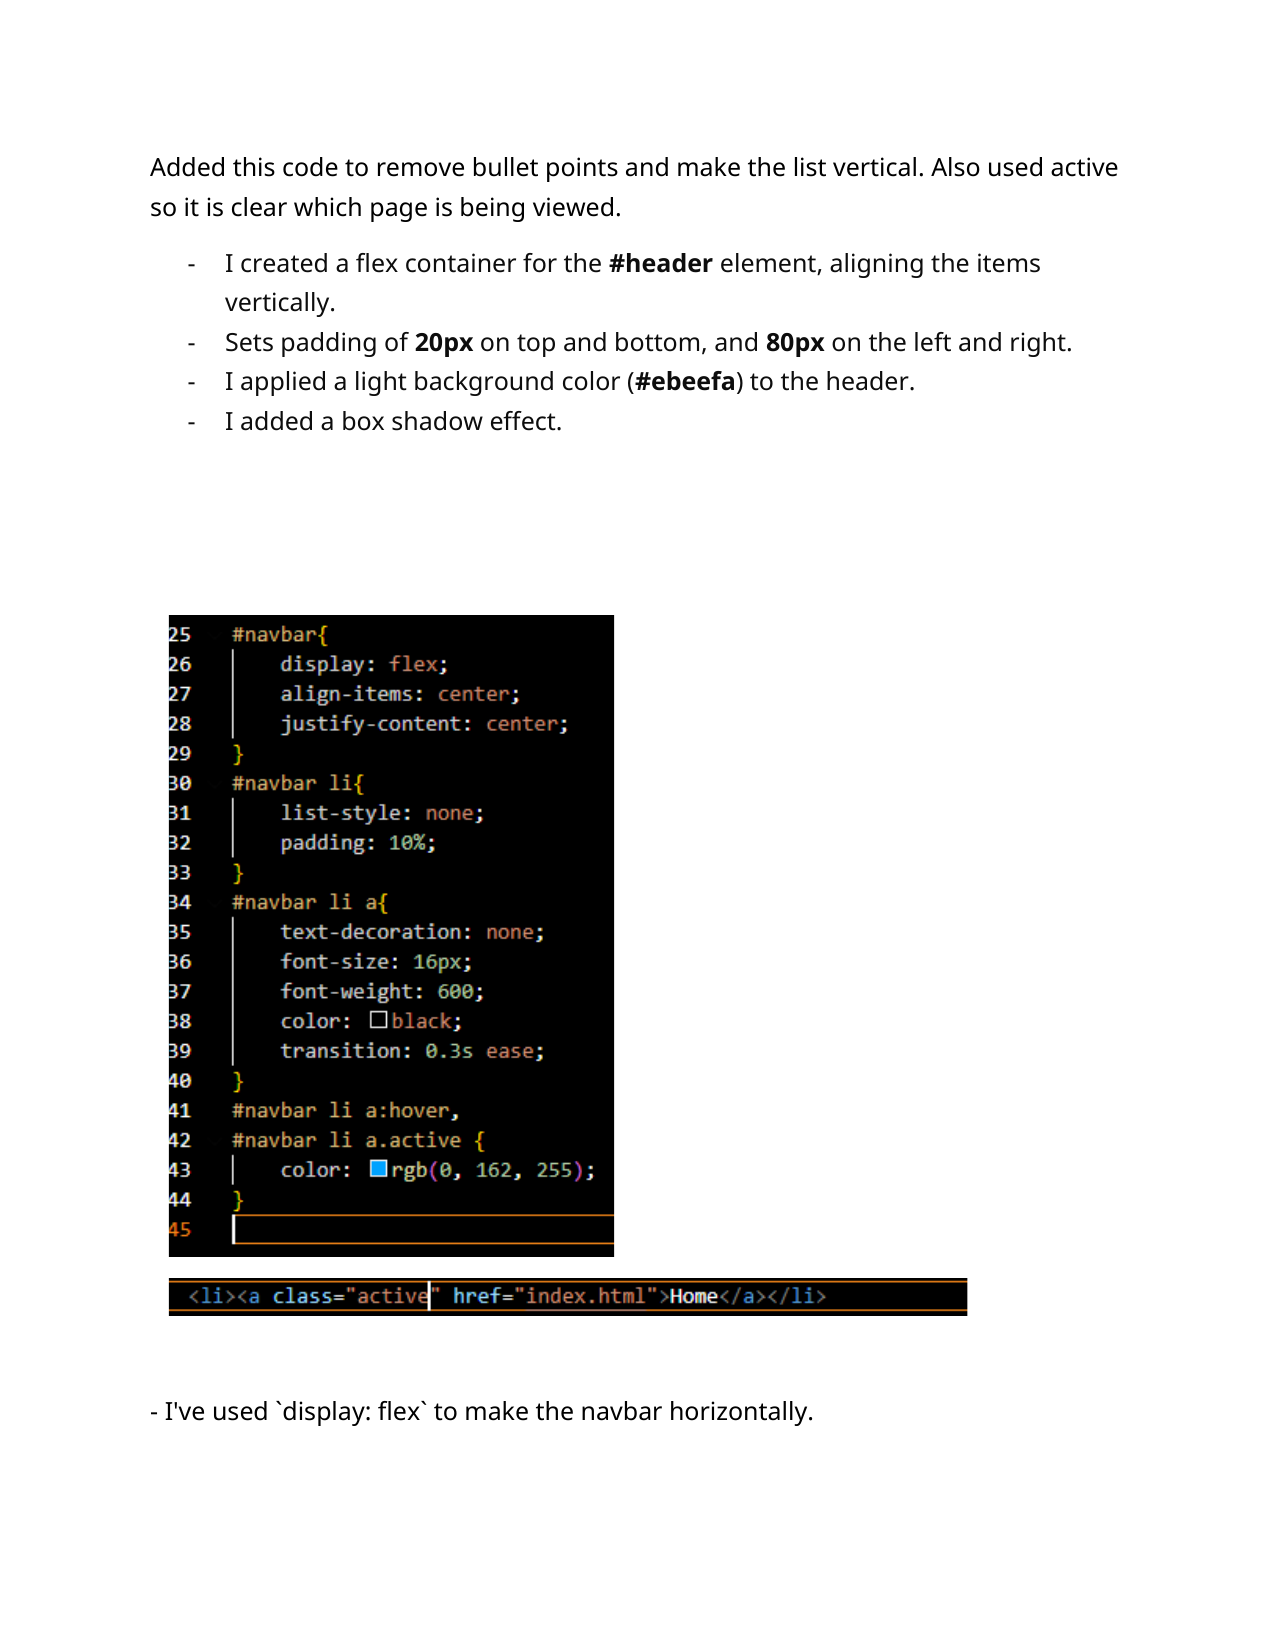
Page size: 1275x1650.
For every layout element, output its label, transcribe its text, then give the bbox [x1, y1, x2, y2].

list I added a box shadow effect. [187, 403, 1125, 438]
list I applied a light background color (#ebeefa) to the header. [187, 364, 1125, 398]
list Sets padding of 20px on top and bottom, and 80px on the left and right. [187, 324, 1125, 359]
text - I've used `display: flex` to make the navbar horizontally. [150, 1394, 1125, 1428]
text Added this code to remove bullet points and make the list vertical. Also used active so it is clear which page is being viewed. [150, 150, 1125, 223]
list I created a flex container for the #header element, aligning the items vertically. [187, 246, 1125, 319]
